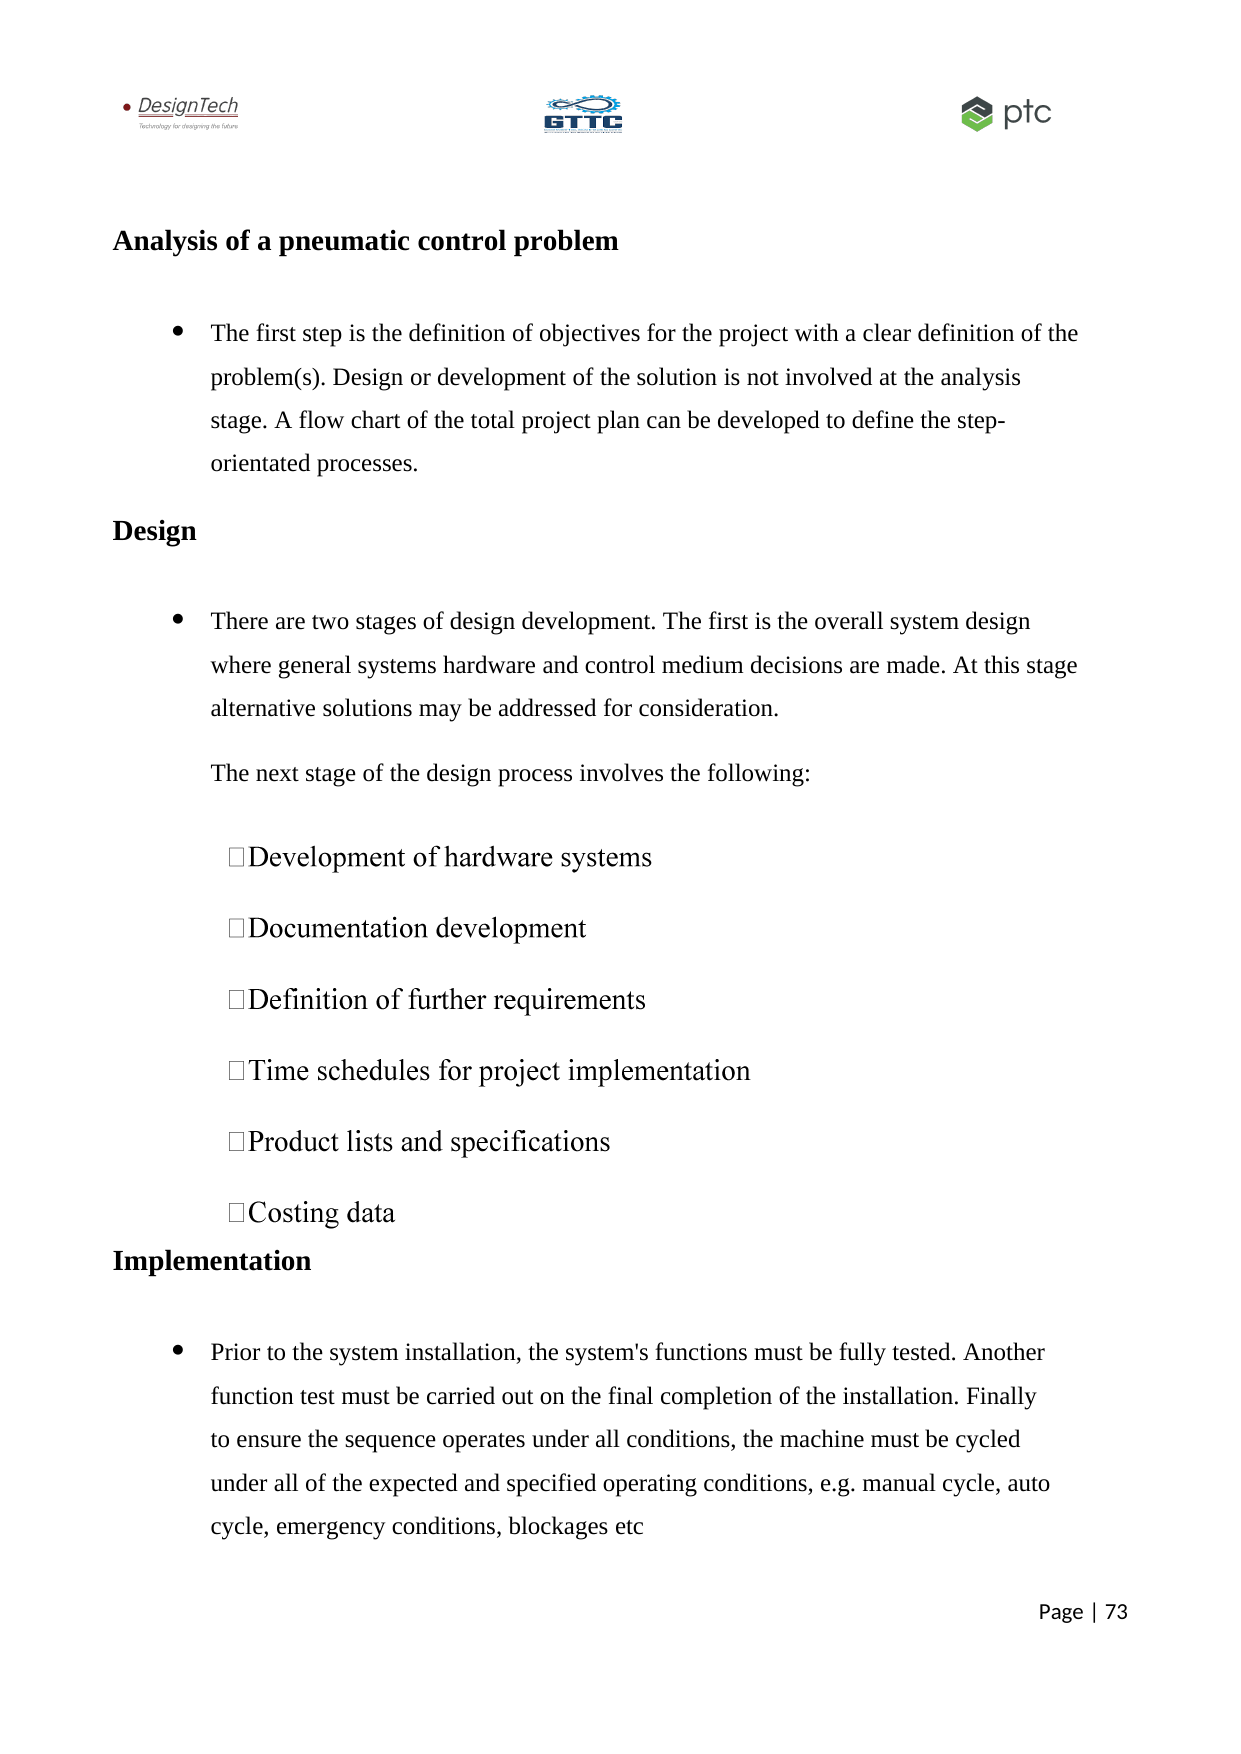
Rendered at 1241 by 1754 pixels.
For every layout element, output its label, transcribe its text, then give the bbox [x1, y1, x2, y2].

subtitle Analysis of a pneumatic control problem [112, 223, 1128, 257]
picture [225, 1053, 763, 1087]
list Prior to the system installation, the system's functions must be fully tested. Another function test must be carried out on the final completion of the installation. Finally to ensure the sequence operates under all conditions, the machine must be cycled under all of the expected and specified operating conditions, e.g. manual cycle, auto cycle, emergency conditions, blockages etc [173, 1337, 1060, 1539]
picture [225, 1196, 408, 1229]
picture [225, 840, 666, 873]
subtitle Design [112, 513, 1128, 546]
picture [528, 88, 638, 140]
list There are two stages of design development. The first is the overall system design where general systems hardware and control medium decisions are made. At this stage alternative solutions may be addressed for consideration. [173, 606, 1078, 722]
picture [960, 88, 1053, 140]
text The next stage of the design process involves the following: [210, 758, 1128, 787]
picture [225, 982, 658, 1016]
picture [225, 1125, 622, 1158]
picture [225, 911, 600, 944]
list The first step is the definition of objectives for the project with a clear definition of the problem(s). Design or development of the solution is not involved at the analysis stage. A flow chart of the total project plan can be developed to define the step- orientated processes. [173, 318, 1078, 477]
subtitle Implementation [112, 845, 1128, 1276]
picture [112, 86, 249, 140]
